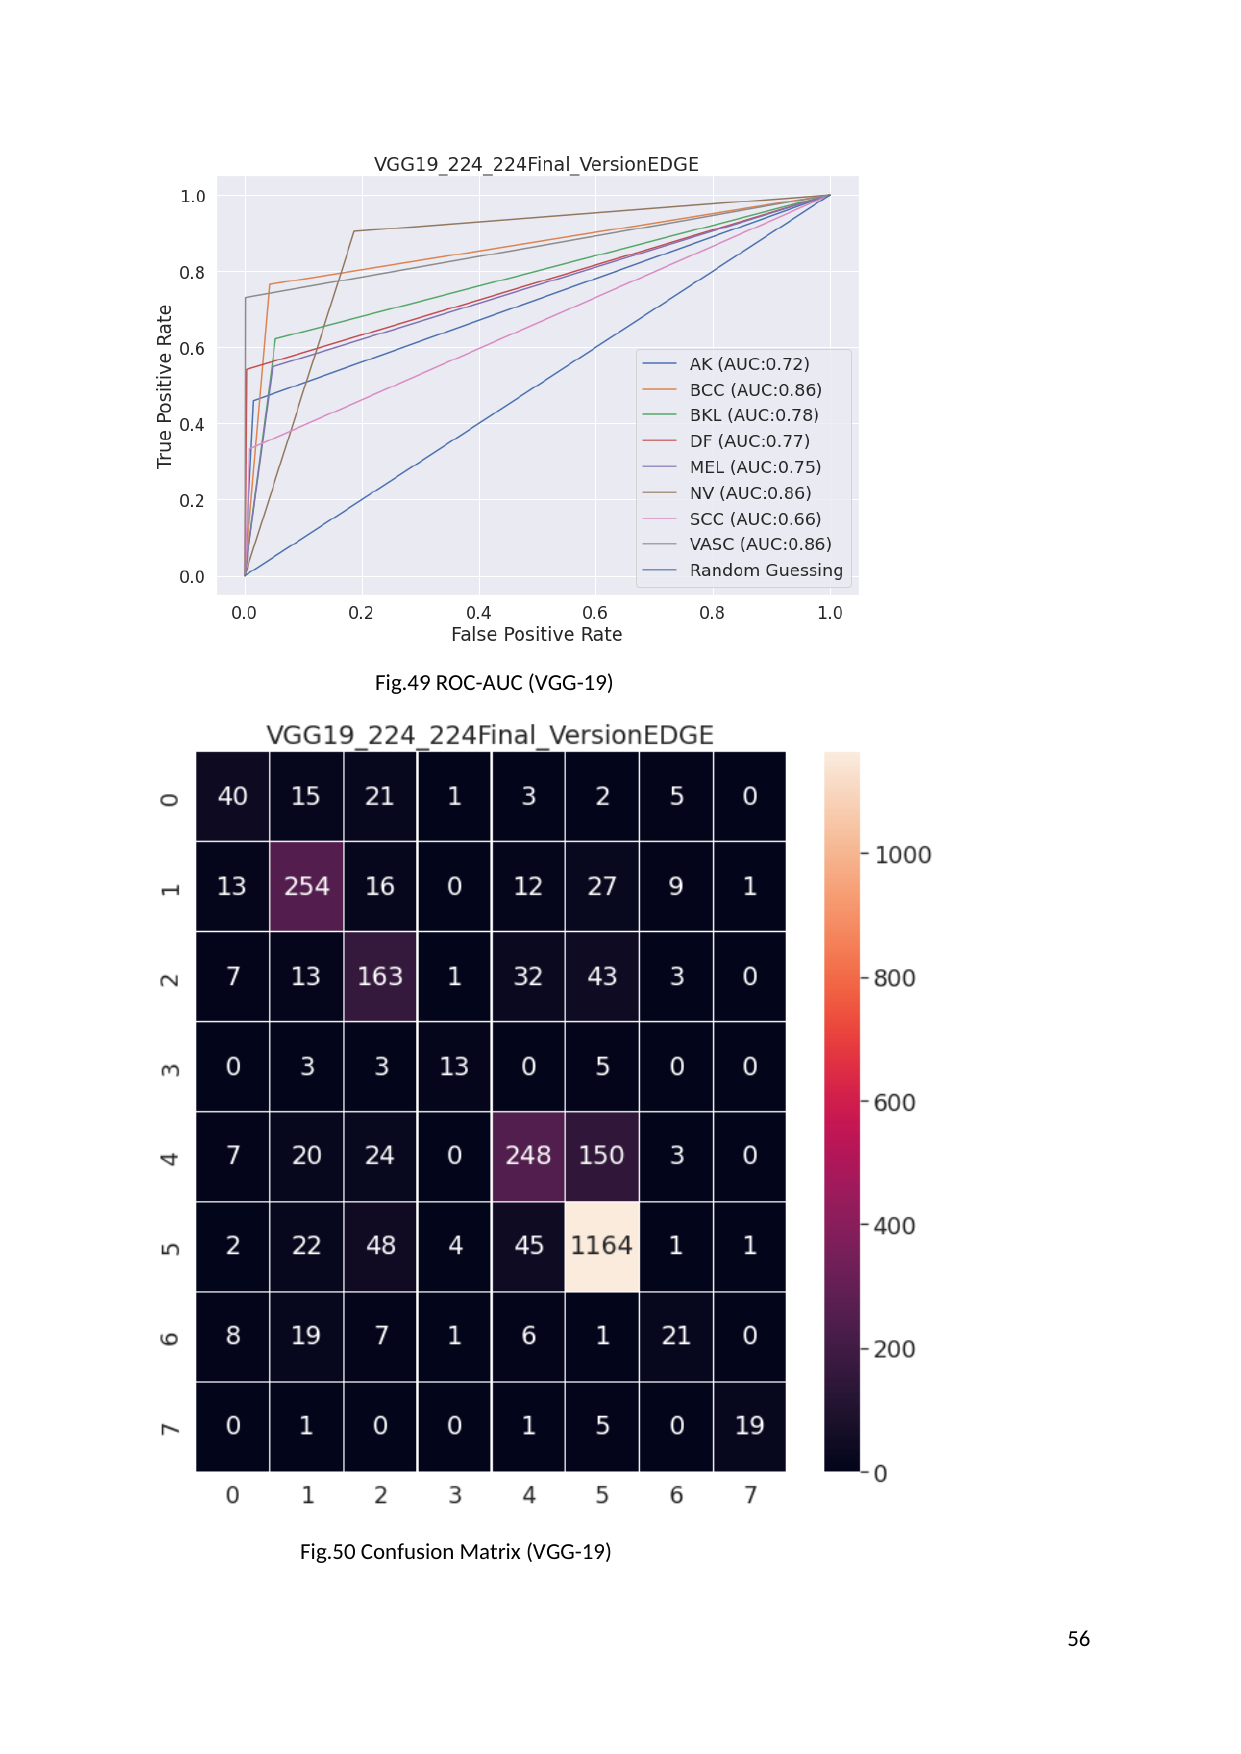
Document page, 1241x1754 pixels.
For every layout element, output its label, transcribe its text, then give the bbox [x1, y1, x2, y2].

picture [150, 150, 865, 650]
text Fig.50 Confusion Matrix (VGG-19) [300, 1537, 1090, 1565]
text Fig.49 ROC-AUC (VGG-19) [300, 668, 1090, 697]
picture [150, 715, 941, 1518]
